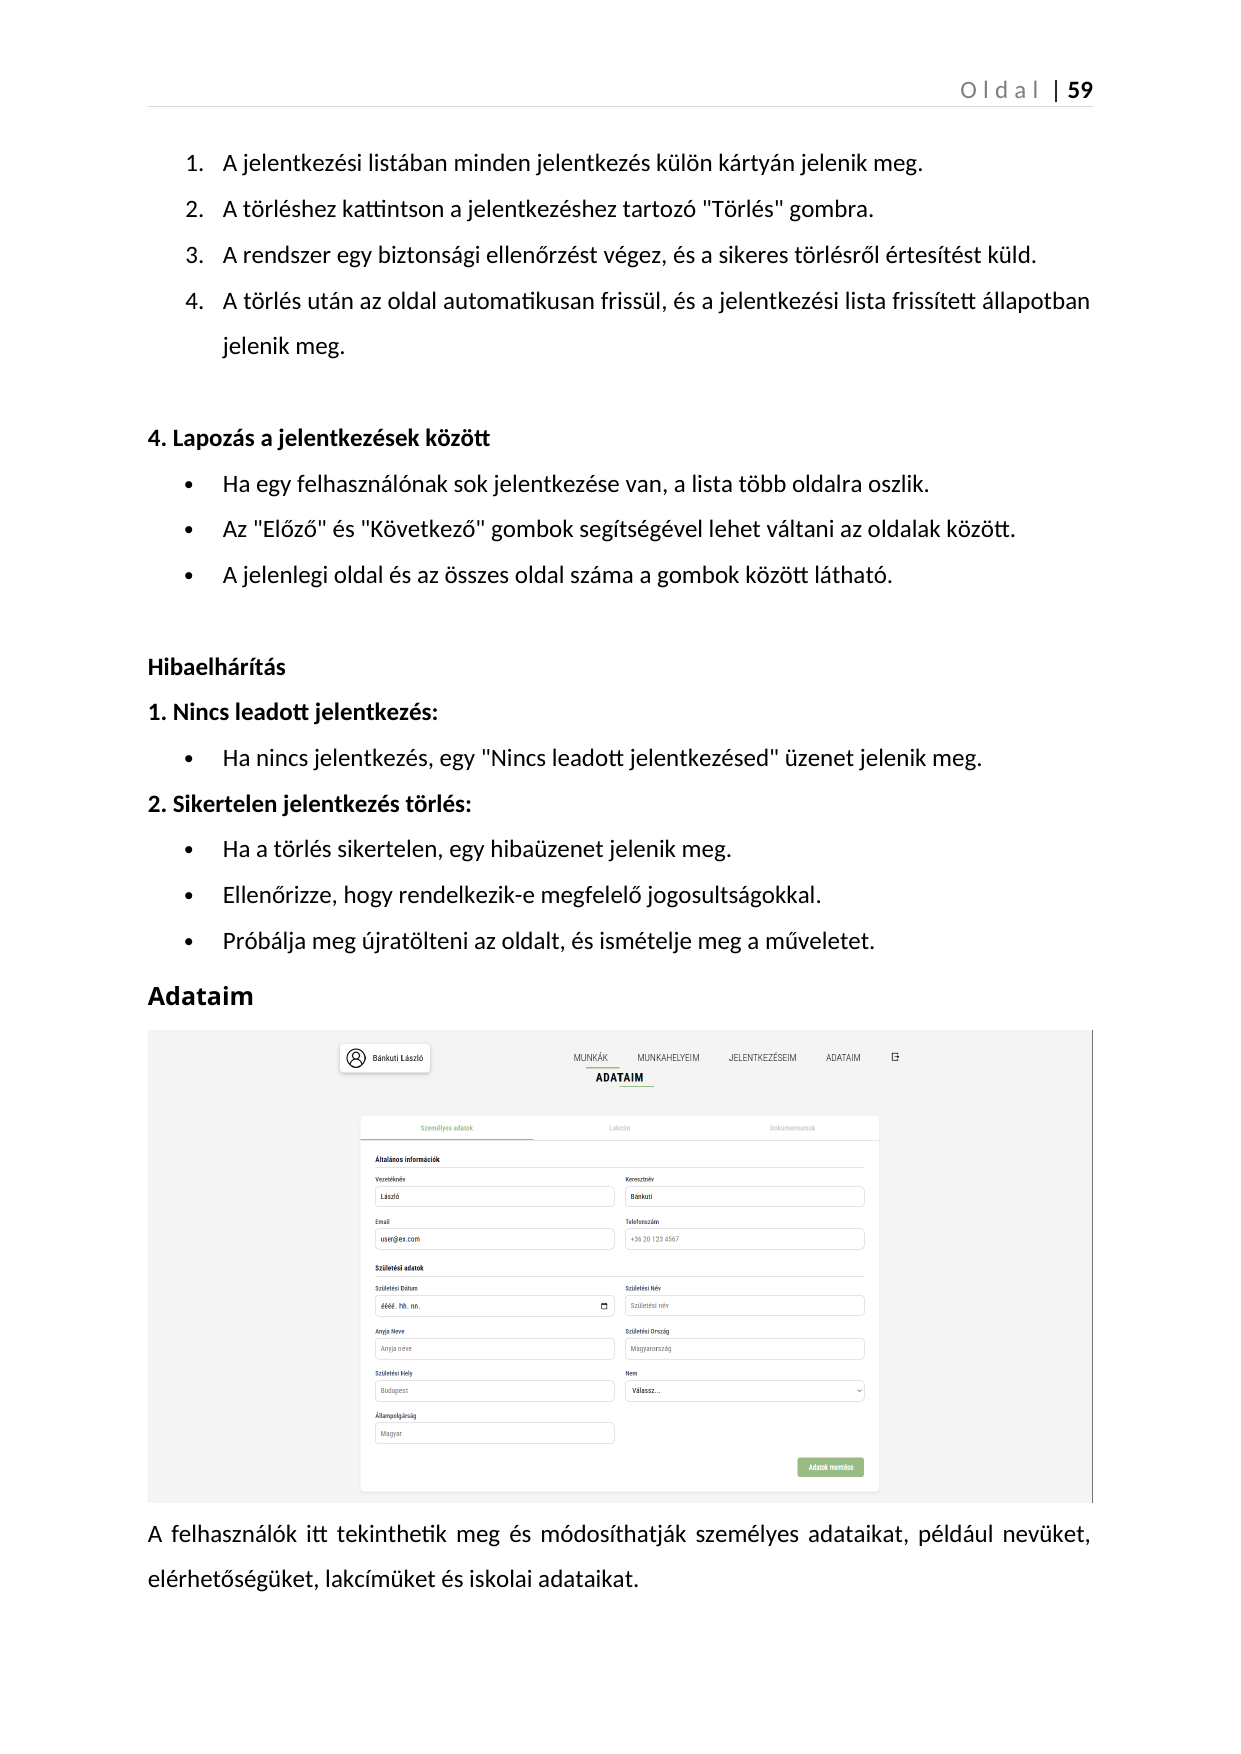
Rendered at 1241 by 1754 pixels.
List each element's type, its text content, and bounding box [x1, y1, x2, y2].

list A jelenlegi oldal és az összes oldal száma a gombok között látható. [185, 559, 1093, 590]
text 1. Nincs leadott jelentkezés: [148, 696, 1093, 727]
list A jelentkezési listában minden jelentkezés külön kártyán jelenik meg. [185, 148, 1093, 178]
list A törléshez kattintson a jelentkezéshez tartozó "Törlés" gombra. [185, 193, 1093, 224]
list Ellenőrizze, hogy rendelkezik-e megfelelő jogosultságokkal. [185, 879, 1093, 910]
text Hibaelhárítás [148, 651, 1093, 681]
picture [147, 1030, 1093, 1503]
list Próbálja meg újratölteni az oldalt, és ismételje meg a műveletet. [185, 925, 1093, 956]
text 4. Lapozás a jelentkezések között [148, 422, 1093, 452]
list A törlés után az oldal automatikusan frissül, és a jelentkezési lista frissített állapotban jelenik meg. [185, 285, 1093, 361]
list Az "Előző" és "Következő" gombok segítségével lehet váltani az oldalak között. [185, 513, 1093, 544]
text 2. Sikertelen jelentkezés törlés: [148, 788, 1093, 818]
list Ha egy felhasználónak sok jelentkezése van, a lista több oldalra oszlik. [185, 468, 1093, 498]
list Ha nincs jelentkezés, egy "Nincs leadott jelentkezésed" üzenet jelenik meg. [185, 742, 1093, 773]
list Ha a törlés sikertelen, egy hibaüzenet jelenik meg. [185, 833, 1093, 864]
text A felhasználók itt tekinthetik meg és módosíthatják személyes adataikat, például nevüket, elérhetőségüket, lakcímüket és iskolai adataikat. [148, 1518, 1093, 1594]
list A rendszer egy biztonsági ellenőrzést végez, és a sikeres törlésről értesítést küld. [185, 239, 1093, 269]
subtitle Adataim [148, 979, 1093, 1013]
